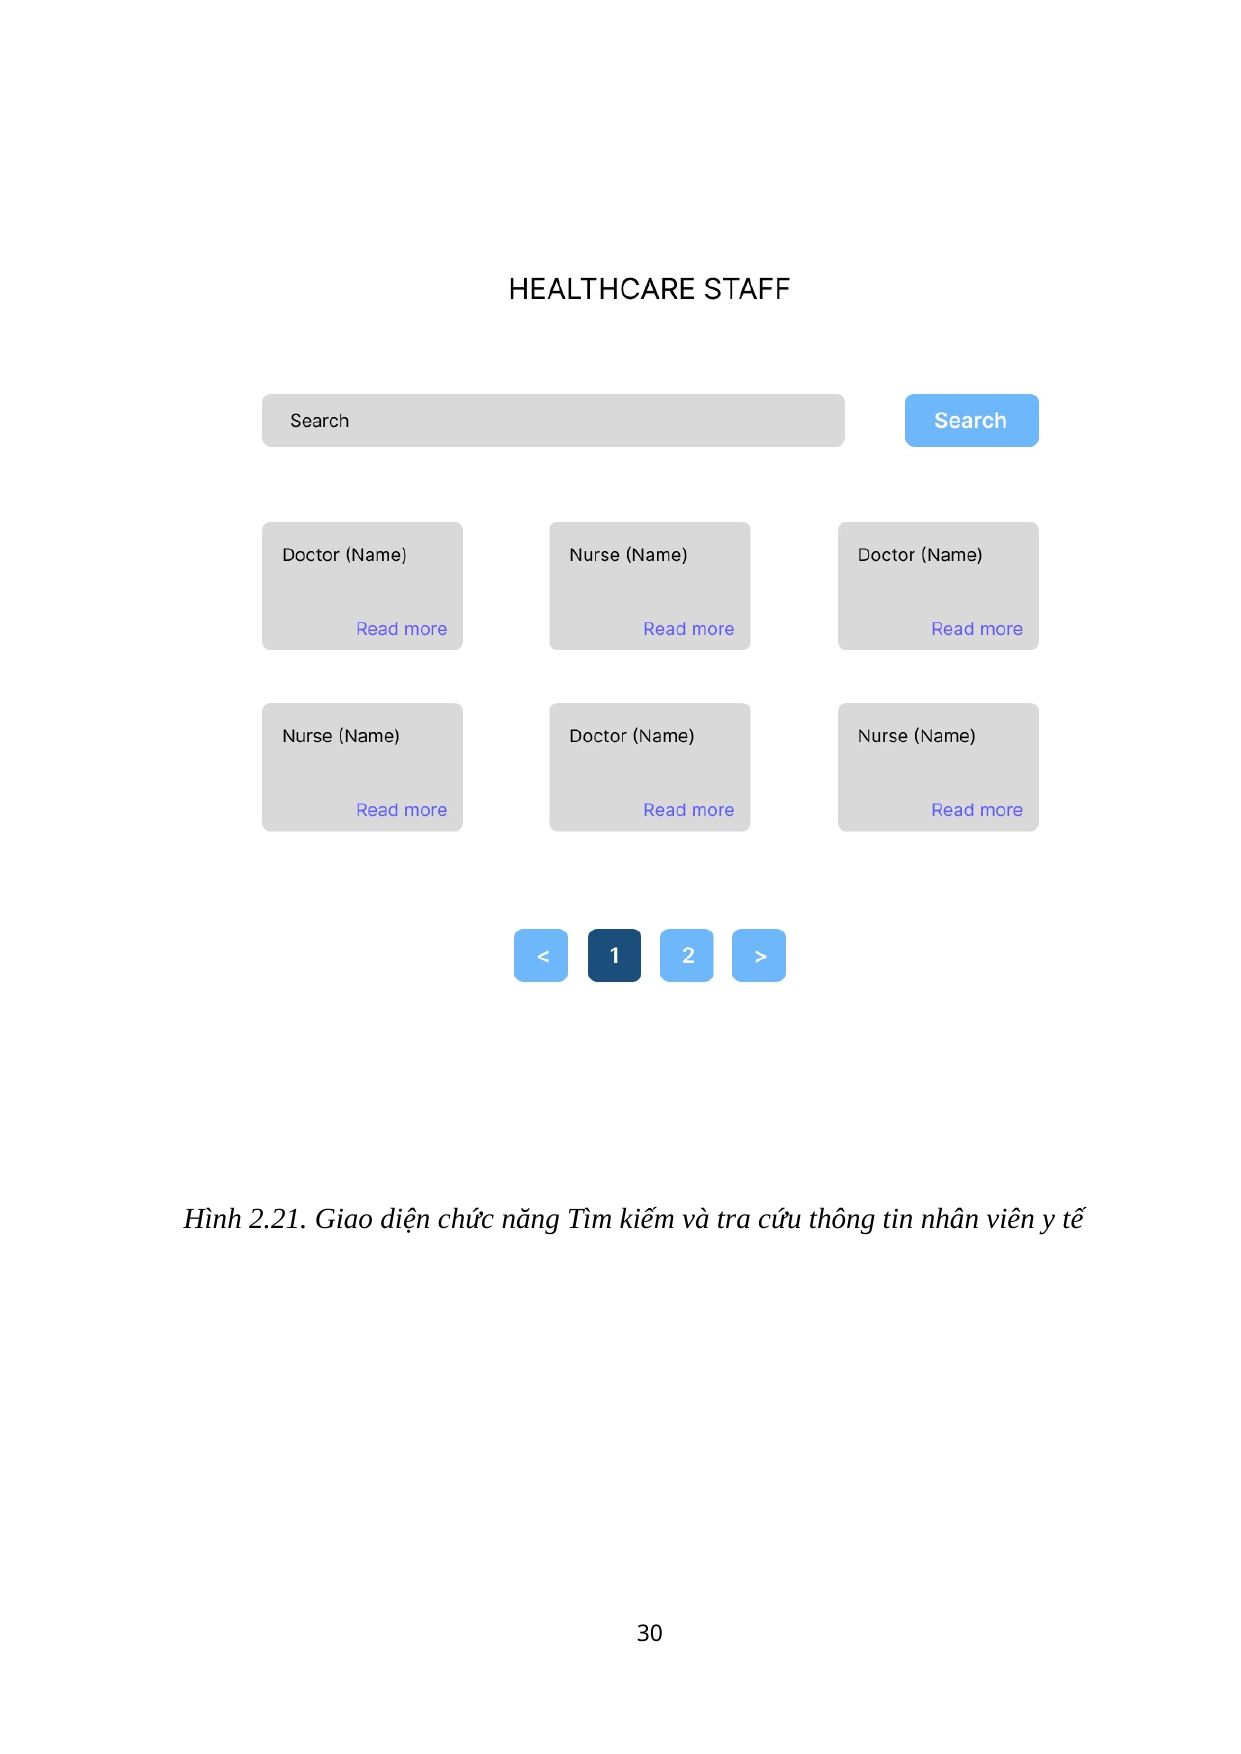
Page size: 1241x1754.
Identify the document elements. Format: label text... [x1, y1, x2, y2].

picture [177, 177, 1123, 1159]
text Hình 2.21. Giao diện chức năng Tìm kiếm và tra cứu thông tin nhân viên y tế [148, 1202, 1122, 1235]
